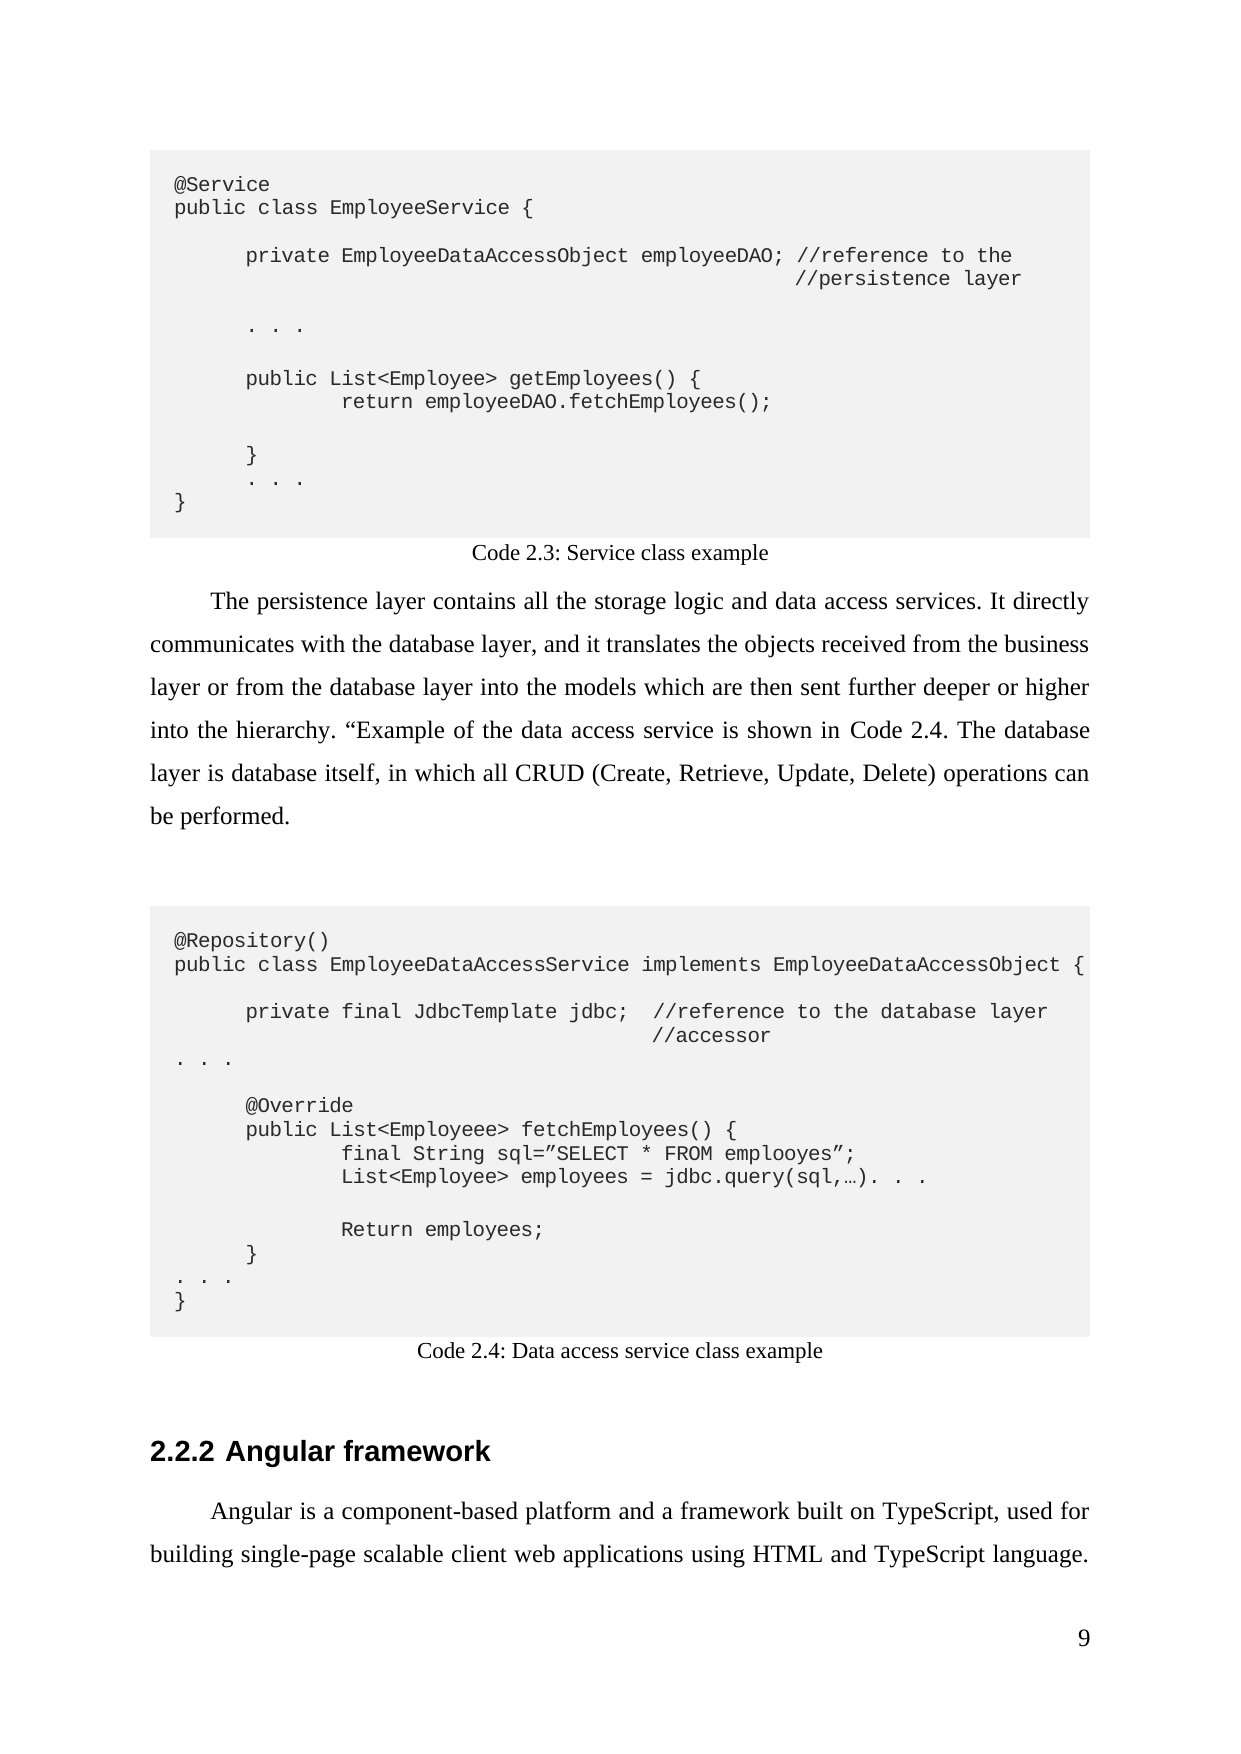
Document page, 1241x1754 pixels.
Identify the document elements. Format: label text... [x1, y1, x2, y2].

text . . . [150, 316, 1090, 339]
text private final JdbcTemplate jdbc; //reference to the database layer [150, 1001, 1090, 1024]
text . . . [150, 1048, 1090, 1072]
text public class EmployeeService { [150, 197, 1090, 221]
text Code 2.4: Data access service class example [150, 1337, 1090, 1363]
text //accessor [150, 1024, 1090, 1048]
text } [150, 1290, 1090, 1313]
text The persistence layer contains all the storage logic and data access services. It directly communicates with the database layer, and it translates the objects received from the business layer or from the database layer into the models which are then sent further deeper or higher into the hierarchy. “Example of the data access service is shown in Code 2.4. The database layer is database itself, in which all CRUD (Create, Retrieve, Update, Delete) operations can be performed. [150, 586, 1090, 830]
text //persistence layer [150, 268, 1090, 292]
text . . . [150, 468, 1090, 491]
text } [150, 1242, 1090, 1266]
text Return employees; [150, 1219, 1090, 1242]
text final String sql=”SELECT * FROM emplooyes”; [150, 1143, 1090, 1166]
text Code 2.3: Service class example [150, 538, 1090, 565]
text List<Employee> employees = jdbc.query(sql,…). . . [150, 1166, 1090, 1190]
text return employeeDAO.fetchEmployees(); [150, 392, 1090, 415]
text @Repository() [150, 930, 1090, 954]
text @Override [150, 1096, 1090, 1119]
text public List<Employeee> fetchEmployees() { [150, 1119, 1090, 1143]
text public class EmployeeDataAccessService implements EmployeeDataAccessObject { [150, 954, 1090, 977]
text } [150, 491, 1090, 515]
text @Service [150, 174, 1090, 197]
text . . . [150, 1266, 1090, 1290]
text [150, 1496, 1090, 1568]
subtitle Angular framework [150, 1434, 1090, 1467]
text public List<Employee> getEmployees() { [150, 368, 1090, 392]
text private EmployeeDataAccessObject employeeDAO; //reference to the [150, 244, 1090, 268]
text } [150, 444, 1090, 468]
